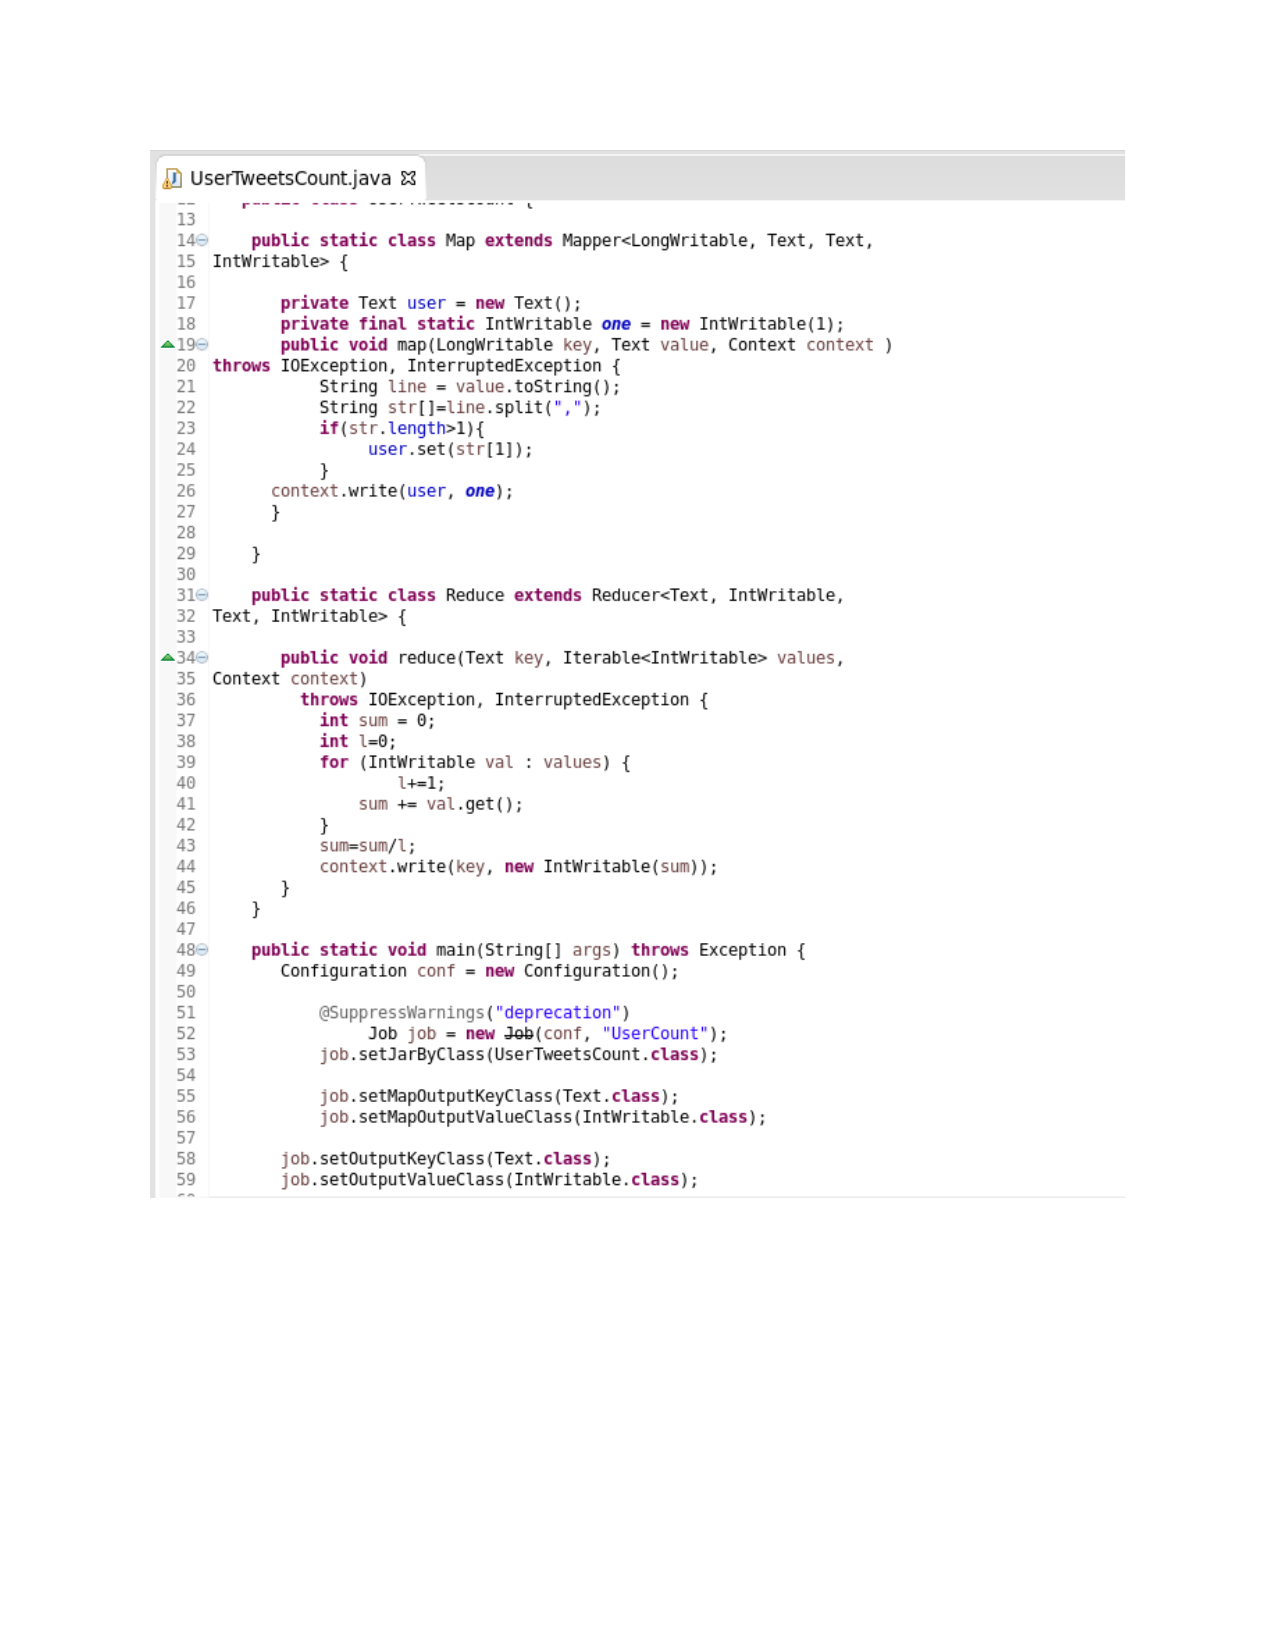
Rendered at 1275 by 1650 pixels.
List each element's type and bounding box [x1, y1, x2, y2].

picture [150, 150, 1125, 1198]
